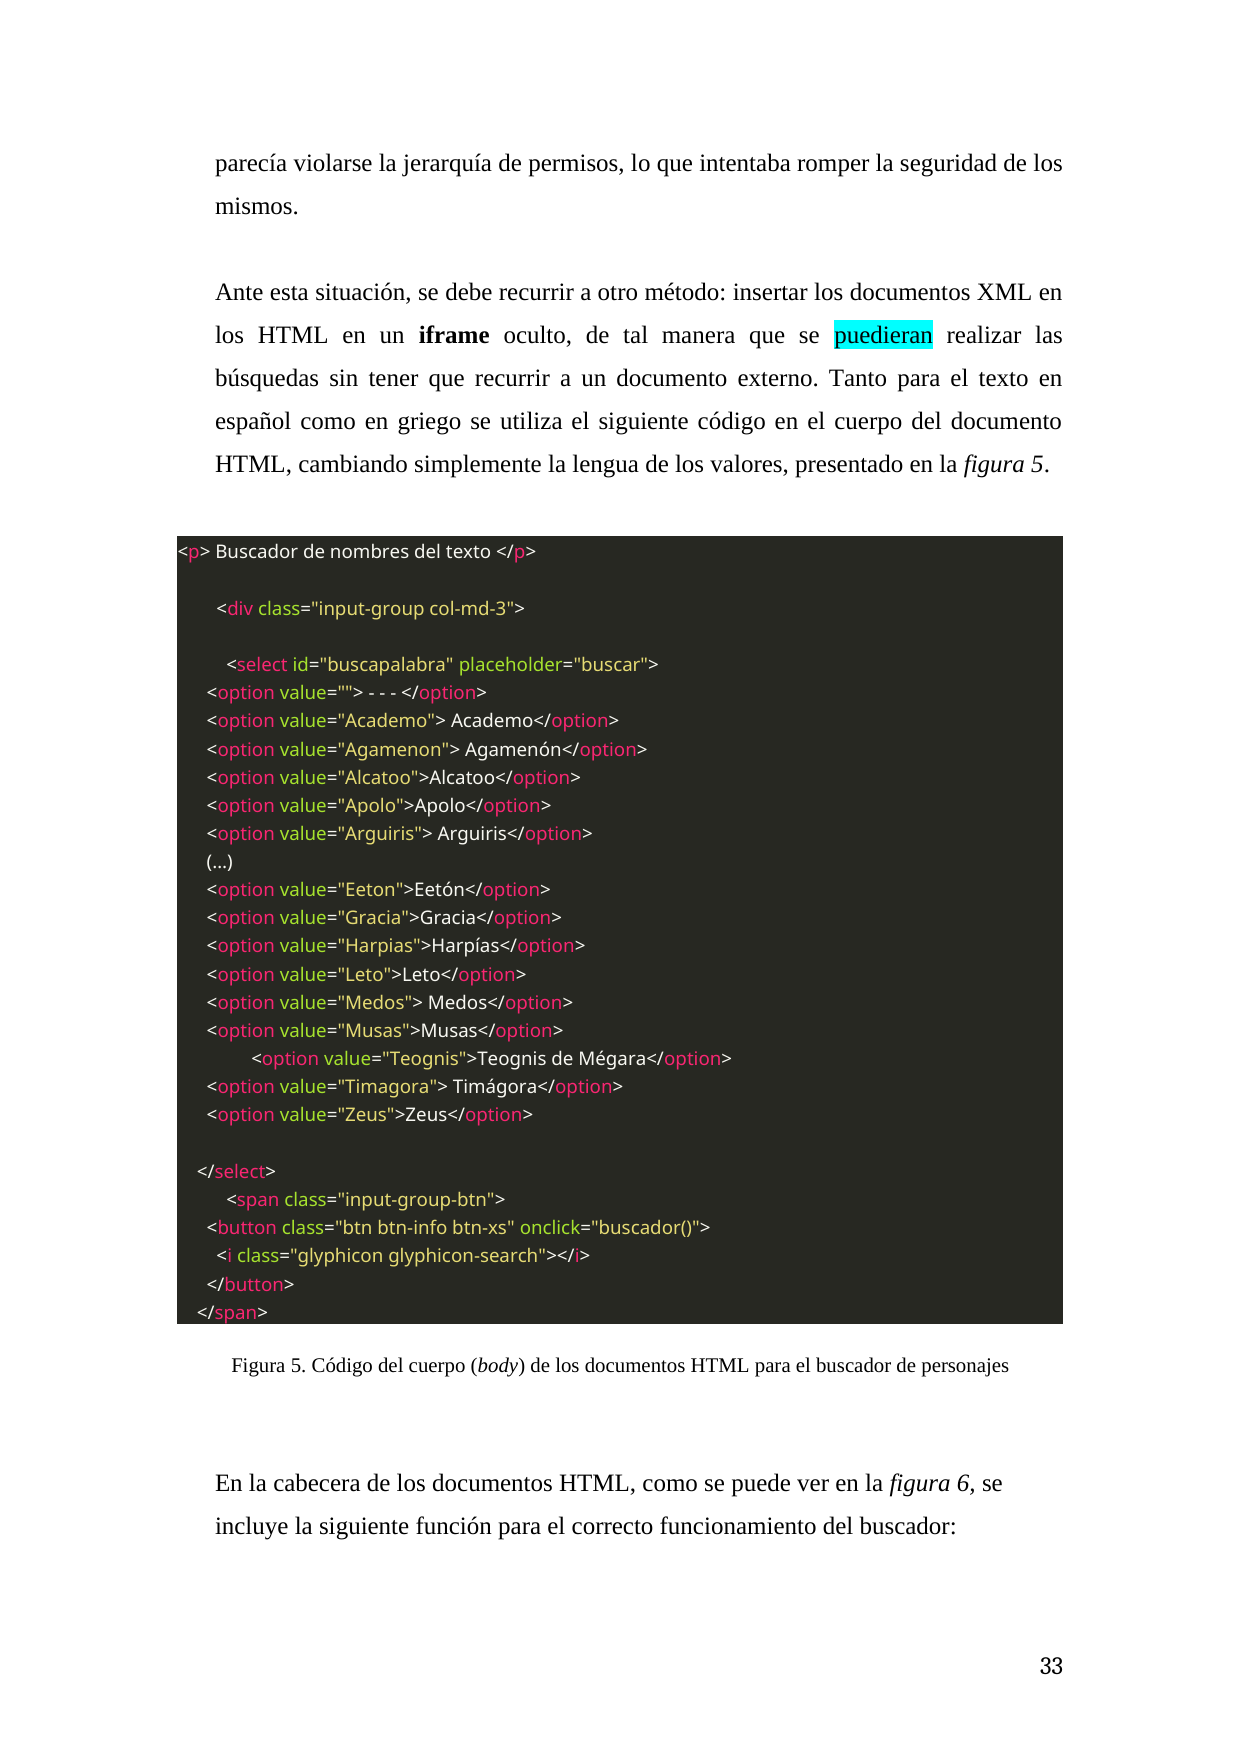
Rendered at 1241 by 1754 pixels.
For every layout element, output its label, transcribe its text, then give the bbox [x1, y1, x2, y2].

text </span> [177, 1296, 1063, 1324]
text <option value="Medos"> Medos</option> [177, 986, 1063, 1014]
text <select id="buscapalabra" placeholder="buscar"> [177, 649, 1063, 677]
text Figura 5. Código del cuerpo (body) de los documentos HTML para el buscador de personajes [177, 1353, 1063, 1377]
text <option value="Arguiris"> Arguiris</option> [177, 818, 1063, 846]
text <option value="Musas">Musas</option> [177, 1014, 1063, 1043]
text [215, 148, 1063, 219]
text <p> Buscador de nombres del texto </p> [177, 536, 1063, 564]
text <option value="Zeus">Zeus</option> [177, 1099, 1063, 1127]
text <option value="Alcatoo">Alcatoo</option> [177, 761, 1063, 789]
text En la cabecera de los documentos HTML, como se puede ver en la figura 6, se incluye la siguiente función para el correcto funcionamiento del buscador: [215, 1468, 1063, 1540]
text <option value="Agamenon"> Agamenón</option> [177, 733, 1063, 761]
text <option value="Gracia">Gracia</option> [177, 902, 1063, 930]
text Ante esta situación, se debe recurrir a otro método: insertar los documentos XML en los HTML en un iframe oculto, de tal manera que se puedieran realizar las búsquedas sin tener que recurrir a un documento externo. Tanto para el texto en español como en griego se utiliza el siguiente código en el cuerpo del documento HTML, cambiando simplemente la lengua de los valores, presentado en la figura 5. [215, 277, 1063, 478]
text <option value="Timagora"> Timágora</option> [177, 1071, 1063, 1099]
text </button> [177, 1268, 1063, 1296]
text <option value="Eeton">Eetón</option> [177, 874, 1063, 902]
text <option value=""> - - - </option> [177, 677, 1063, 705]
text </select> [177, 1156, 1063, 1184]
text <option value="Harpias">Harpías</option> [177, 930, 1063, 958]
text <option value="Academo"> Academo</option> [177, 705, 1063, 733]
text (…) [177, 846, 1063, 874]
text <option value="Leto">Leto</option> [177, 958, 1063, 986]
text <option value="Teognis">Teognis de Mégara</option> [177, 1043, 1063, 1071]
text <span class="input-group-btn"> [177, 1184, 1063, 1212]
text <option value="Apolo">Apolo</option> [177, 789, 1063, 818]
text <i class="glyphicon glyphicon-search"></i> [177, 1240, 1063, 1268]
text <button class="btn btn-info btn-xs" onclick="buscador()"> [177, 1212, 1063, 1240]
text <div class="input-group col-md-3"> [177, 593, 1063, 621]
